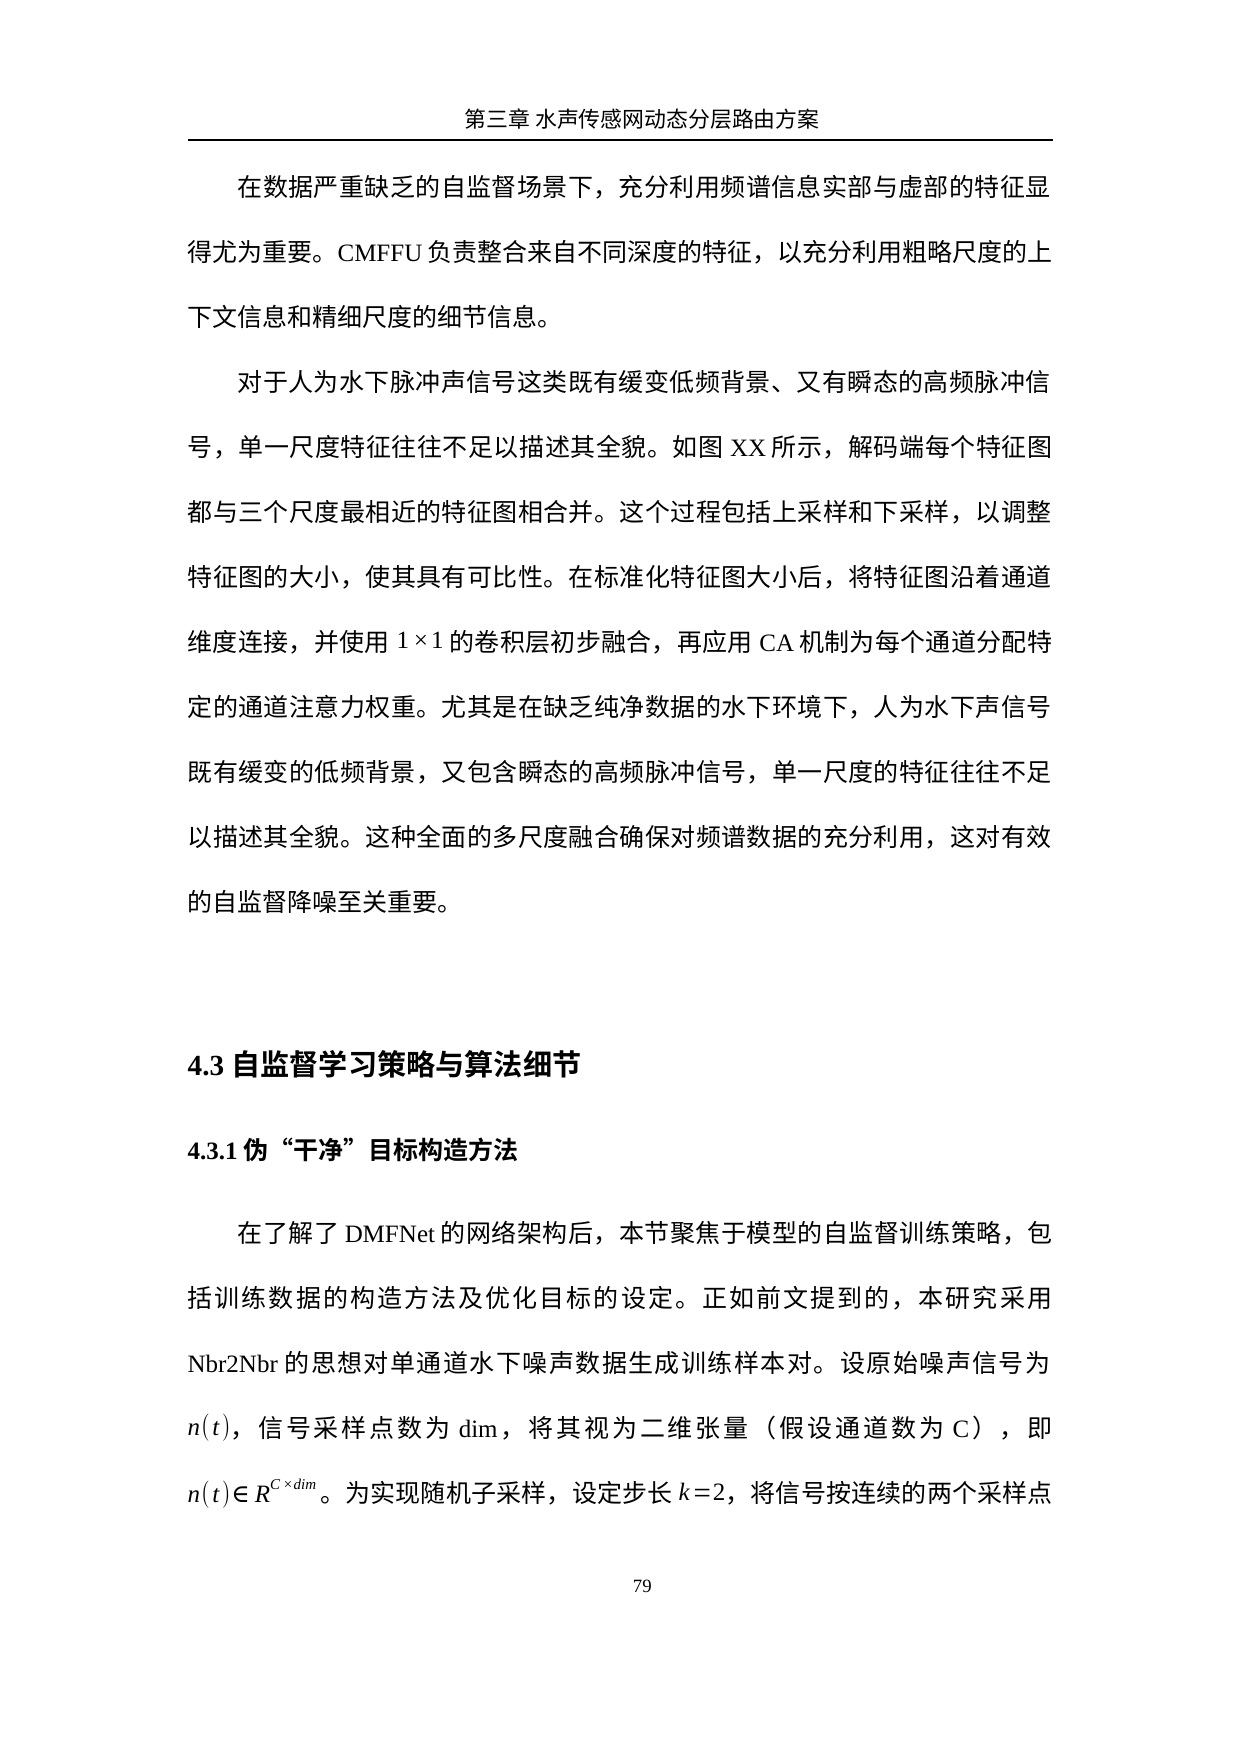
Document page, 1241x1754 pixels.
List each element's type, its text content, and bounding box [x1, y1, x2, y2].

text 4.3.1 伪“干净”目标构造方法 [187, 1116, 1053, 1181]
text 对于人为水下脉冲声信号这类既有缓变低频背景、又有瞬态的高频脉冲信号，单一尺度特征往往不足以描述其全貌。如图XX所示，解码端每个特征图都与三个尺度最相近的特征图相合并。这个过程包括上采样和下采样，以调整特征图的大小，使其具有可比性。在标准化特征图大小后，将特征图沿着通道维度连接，并使用 的卷积层初步融合，再应用CA机制为每个通道分配特定的通道注意力权重。尤其是在缺乏纯净数据的水下环境下，人为水下声信号既有缓变的低频背景，又包含瞬态的高频脉冲信号，单一尺度的特征往往不足以描述其全貌。这种全面的多尺度融合确保对频谱数据的充分利用，这对有效的自监督降噪至关重要。 [187, 348, 1053, 933]
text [187, 1199, 1053, 1524]
text 4.3 自监督学习策略与算法细节 [187, 1030, 1053, 1095]
text 在数据严重缺乏的自监督场景下，充分利用频谱信息实部与虚部的特征显得尤为重要。CMFFU负责整合来自不同深度的特征，以充分利用粗略尺度的上下文信息和精细尺度的细节信息。 [187, 153, 1053, 348]
